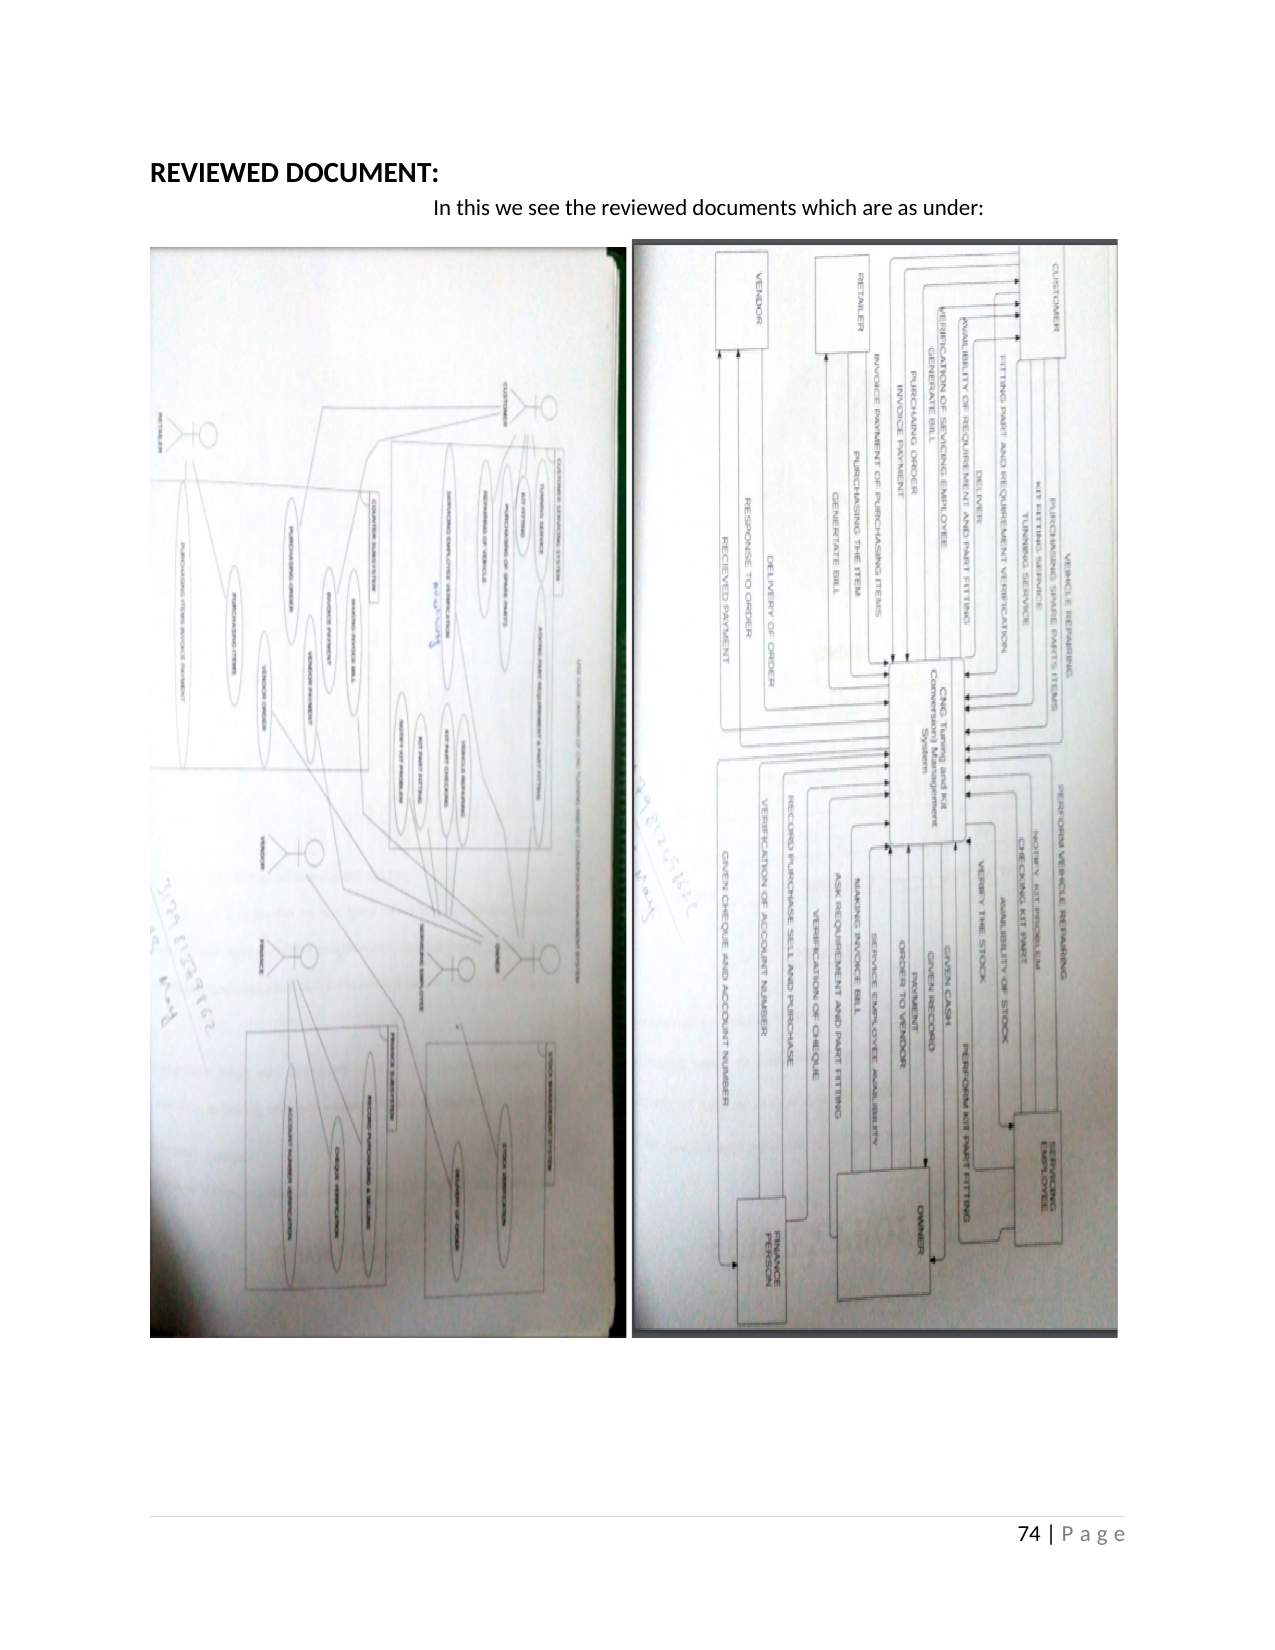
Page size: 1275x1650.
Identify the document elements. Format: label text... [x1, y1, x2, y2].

subtitle REVIEWED DOCUMENT: [150, 154, 1125, 190]
picture [631, 239, 1118, 1338]
text In this we see the reviewed documents which are as under: [150, 193, 1125, 221]
picture [150, 247, 627, 1338]
